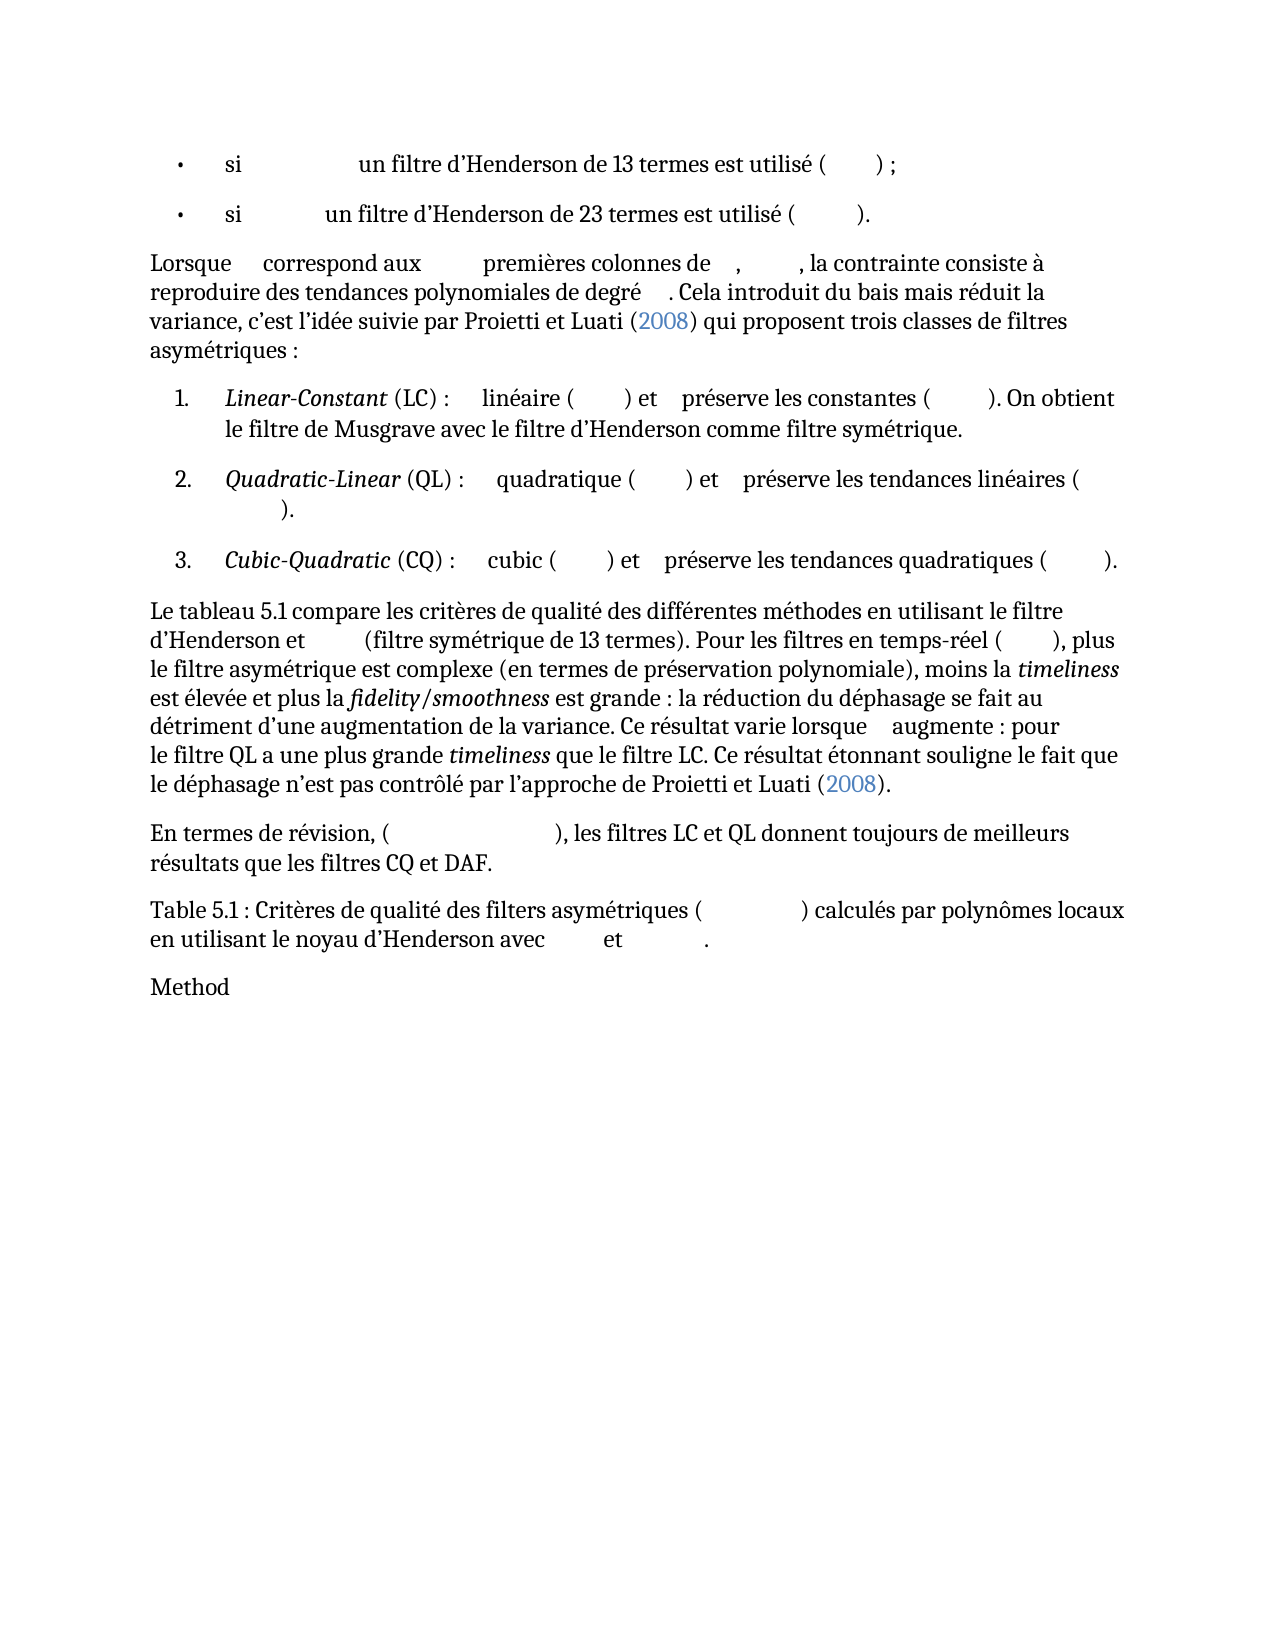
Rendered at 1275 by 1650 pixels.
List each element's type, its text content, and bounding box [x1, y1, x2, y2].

list si un filtre d’Henderson de 23 termes est utilisé (). [175, 199, 1125, 228]
list Linear-Constant (LC) : linéaire () et préserve les constantes (). On obtient le filtre de Musgrave avec le filtre d’Henderson comme filtre symétrique. [175, 383, 1125, 443]
text Table 5.1 : Critères de qualité des filters asymétriques () calculés par polynômes locaux en utilisant le noyau d’Henderson avec et . [150, 896, 1125, 954]
text Lorsque correspond aux premières colonnes de , , la contrainte consiste à reproduire des tendances polynomiales de degré . Cela introduit du bais mais réduit la variance, c’est l’idée suivie par Proietti et Luati (2008) qui proposent trois classes de filtres asymétriques : [150, 249, 1125, 364]
text En termes de révision, (), les filtres LC et QL donnent toujours de meilleurs résultats que les filtres CQ et DAF. [150, 817, 1125, 877]
text Le tableau 5.1 compare les critères de qualité des différentes méthodes en utilisant le filtre d’Henderson et (filtre symétrique de 13 termes). Pour les filtres en temps-réel (), plus le filtre asymétrique est complexe (en termes de préservation polynomiale), moins la timeliness est élevée et plus la fidelity/smoothness est grande : la réduction du déphasage se fait au détriment d’une augmentation de la variance. Ce résultat varie lorsque augmente : pour le filtre QL a une plus grande timeliness que le filtre LC. Ce résultat étonnant souligne le fait que le déphasage n’est pas contrôlé par l’approche de Proietti et Luati (2008). [150, 597, 1125, 798]
list Cubic-Quadratic (CQ) : cubic () et préserve les tendances quadratiques (). [175, 545, 1125, 576]
list Quadratic-Linear (QL) : quadratique () et préserve les tendances linéaires (). [175, 464, 1125, 524]
list si un filtre d’Henderson de 13 termes est utilisé () ; [175, 150, 1125, 179]
text Method [150, 972, 1125, 1001]
